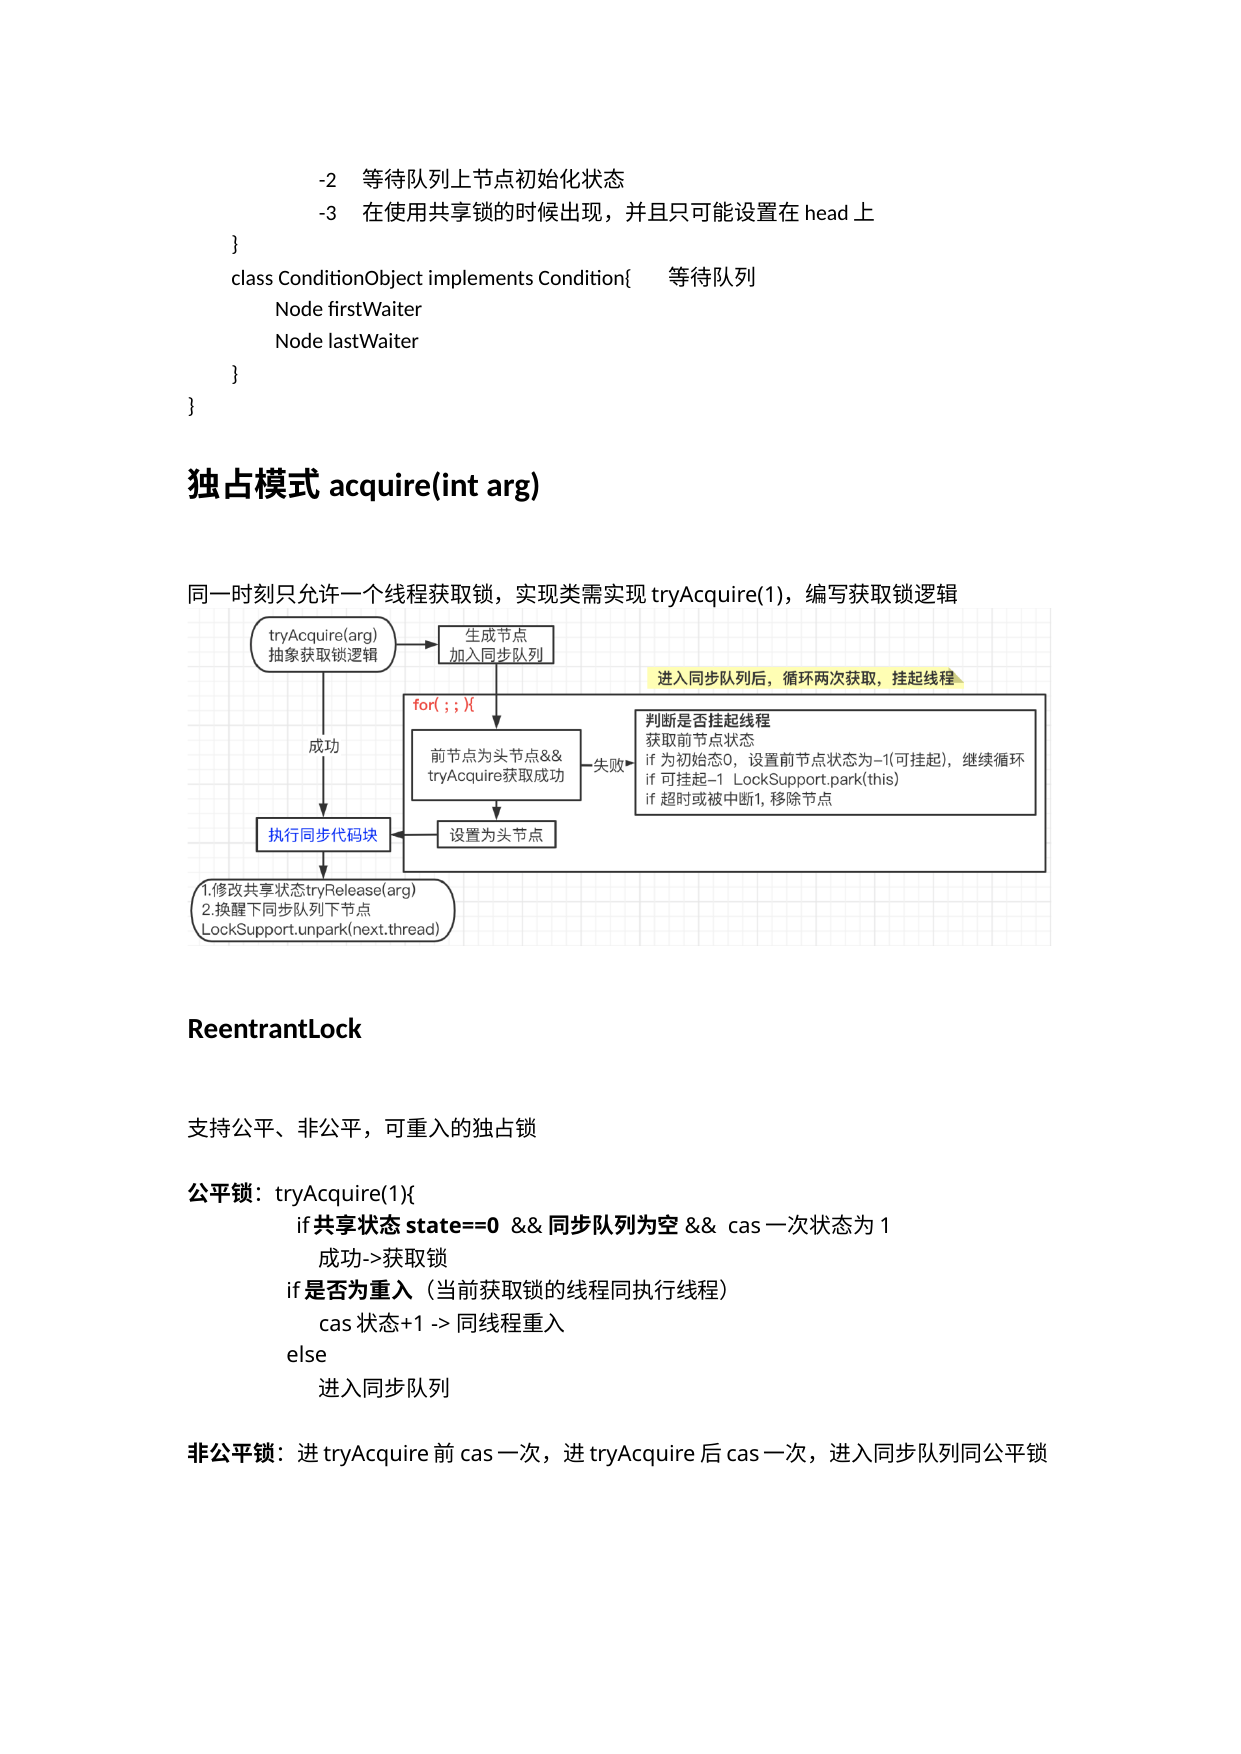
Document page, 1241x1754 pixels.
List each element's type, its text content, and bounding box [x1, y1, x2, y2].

text if共享状态state==0 && 同步队列为空 && cas一次状态为1 [187, 1208, 1053, 1241]
text } [187, 227, 1053, 259]
text -2 等待队列上节点初始化状态 [275, 162, 1053, 194]
subtitle ReentrantLock [187, 995, 1053, 1060]
text 同一时刻只允许一个线程获取锁，实现类需实现tryAcquire(1)，编写获取锁逻辑 [187, 576, 1053, 609]
text 进入同步队列 [275, 1371, 1053, 1403]
text 公平锁：tryAcquire(1){ [187, 1176, 1053, 1208]
text cas状态+1 -> 同线程重入 [275, 1306, 1053, 1338]
text Node firstWaiter [231, 292, 1053, 324]
text else [231, 1338, 1053, 1371]
text Node lastWaiter [231, 324, 1053, 357]
text class ConditionObject implements Condition{ 等待队列 [187, 259, 1053, 292]
text 支持公平、非公平，可重入的独占锁 [187, 1111, 1053, 1143]
text } [187, 357, 1053, 389]
text 成功->获取锁 [275, 1241, 1053, 1273]
text } [187, 389, 1053, 422]
text -3 在使用共享锁的时候出现，并且只可能设置在head上 [275, 194, 1053, 227]
picture [187, 608, 1052, 946]
text 非公平锁：进tryAcquire前cas一次，进tryAcquire后cas一次，进入同步队列同公平锁 [187, 1436, 1053, 1468]
subtitle 独占模式 acquire(int arg) [187, 449, 1053, 514]
text if是否为重入（当前获取锁的线程同执行线程） [231, 1273, 1053, 1306]
